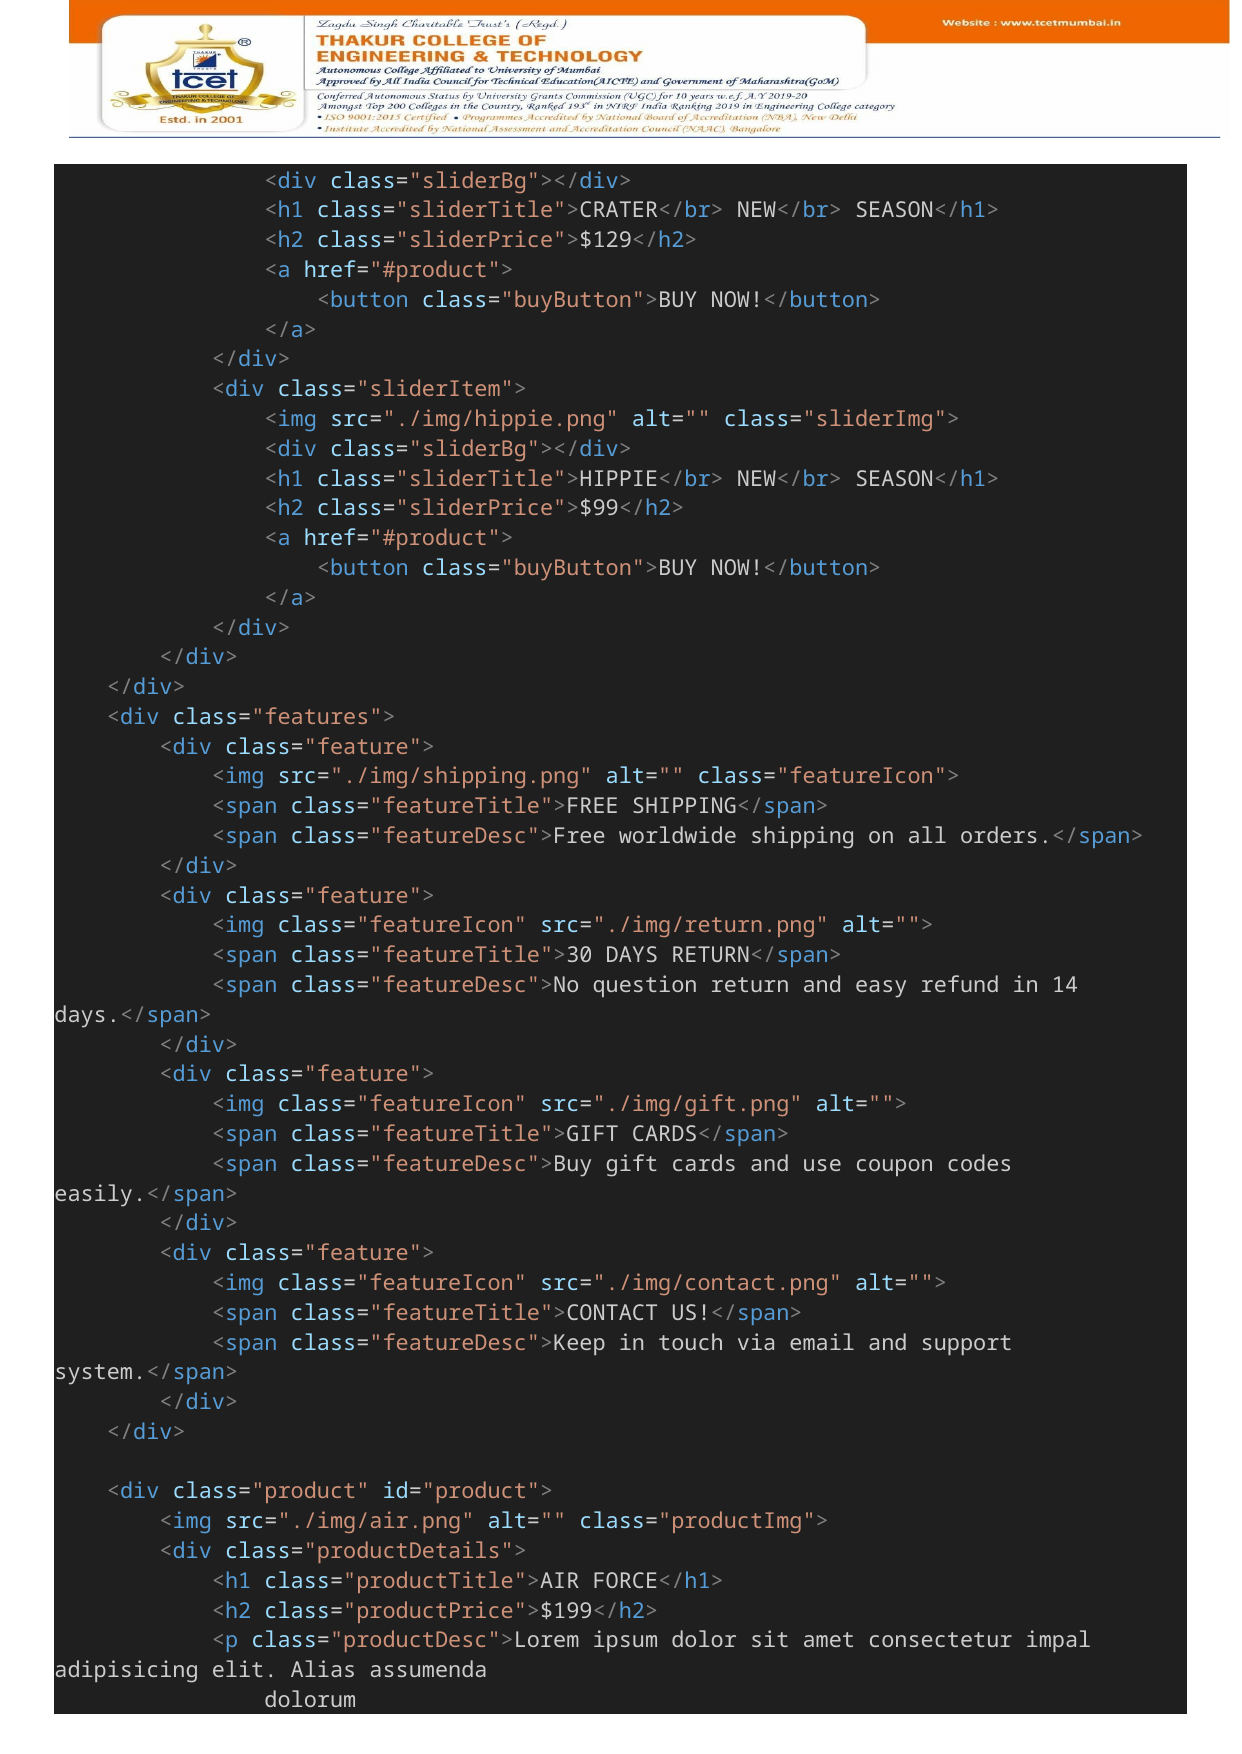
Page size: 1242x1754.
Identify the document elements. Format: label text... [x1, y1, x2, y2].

text <a href="#product"> [54, 254, 1187, 284]
text <span class="featureTitle">GIFT CARDS</span> [54, 1118, 1187, 1148]
text <span class="featureDesc">Free worldwide shipping on all orders.</span> [54, 820, 1187, 850]
text <button class="buyButton">BUY NOW!</button> [54, 552, 1187, 582]
text <div class="feature"> [54, 731, 1187, 760]
text <p class="productDesc">Lorem ipsum dolor sit amet consectetur impal adipisicing elit. Alias assumenda [54, 1624, 1187, 1684]
text <img src="./img/hippie.png" alt="" class="sliderImg"> [54, 403, 1187, 433]
text <span class="featureDesc">No question return and easy refund in 14 days.</span> [54, 969, 1187, 1028]
text <h2 class="sliderPrice">$129</h2> [54, 224, 1187, 254]
text </div> [54, 611, 1187, 641]
text <img class="featureIcon" src="./img/contact.png" alt=""> [54, 1267, 1187, 1297]
text <div class="sliderBg"></div> [54, 433, 1187, 462]
text <h1 class="sliderTitle">CRATER</br> NEW</br> SEASON</h1> [54, 194, 1187, 224]
text <div class="product" id="product"> [54, 1475, 1187, 1505]
text <h2 class="productPrice">$199</h2> [54, 1594, 1187, 1624]
text </div> [54, 1416, 1187, 1446]
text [54, 284, 1187, 313]
text <img src="./img/shipping.png" alt="" class="featureIcon"> [54, 760, 1187, 790]
text <span class="featureDesc">Buy gift cards and use coupon codes easily.</span> [54, 1148, 1187, 1207]
text </div> [54, 1207, 1187, 1237]
text <a href="#product"> [54, 522, 1187, 552]
text </div> [54, 671, 1187, 701]
text <div class="sliderBg"></div> [54, 164, 1187, 194]
picture [68, 0, 1230, 138]
text </div> [54, 343, 1187, 373]
text <h1 class="productTitle">AIR FORCE</h1> [54, 1565, 1187, 1594]
text </a> [54, 313, 1187, 343]
text <div class="feature"> [54, 1237, 1187, 1267]
text <div class="feature"> [54, 1058, 1187, 1088]
text dolorum [54, 1684, 1187, 1714]
text <img src="./img/air.png" alt="" class="productImg"> [54, 1505, 1187, 1535]
text <h2 class="sliderPrice">$99</h2> [54, 492, 1187, 522]
text <img class="featureIcon" src="./img/gift.png" alt=""> [54, 1088, 1187, 1118]
text </a> [54, 582, 1187, 611]
text <div class="productDetails"> [54, 1535, 1187, 1565]
text <span class="featureTitle">30 DAYS RETURN</span> [54, 939, 1187, 969]
text <span class="featureDesc">Keep in touch via email and support system.</span> [54, 1326, 1187, 1386]
text <div class="feature"> [54, 879, 1187, 909]
text <div class="features"> [54, 701, 1187, 731]
text </div> [54, 850, 1187, 879]
text </div> [54, 1028, 1187, 1058]
text <img class="featureIcon" src="./img/return.png" alt=""> [54, 909, 1187, 939]
text <div class="sliderItem"> [54, 373, 1187, 403]
text <span class="featureTitle">CONTACT US!</span> [54, 1297, 1187, 1326]
text </div> [54, 1386, 1187, 1416]
text </div> [54, 641, 1187, 671]
text <h1 class="sliderTitle">HIPPIE</br> NEW</br> SEASON</h1> [54, 462, 1187, 492]
text <span class="featureTitle">FREE SHIPPING</span> [54, 790, 1187, 820]
